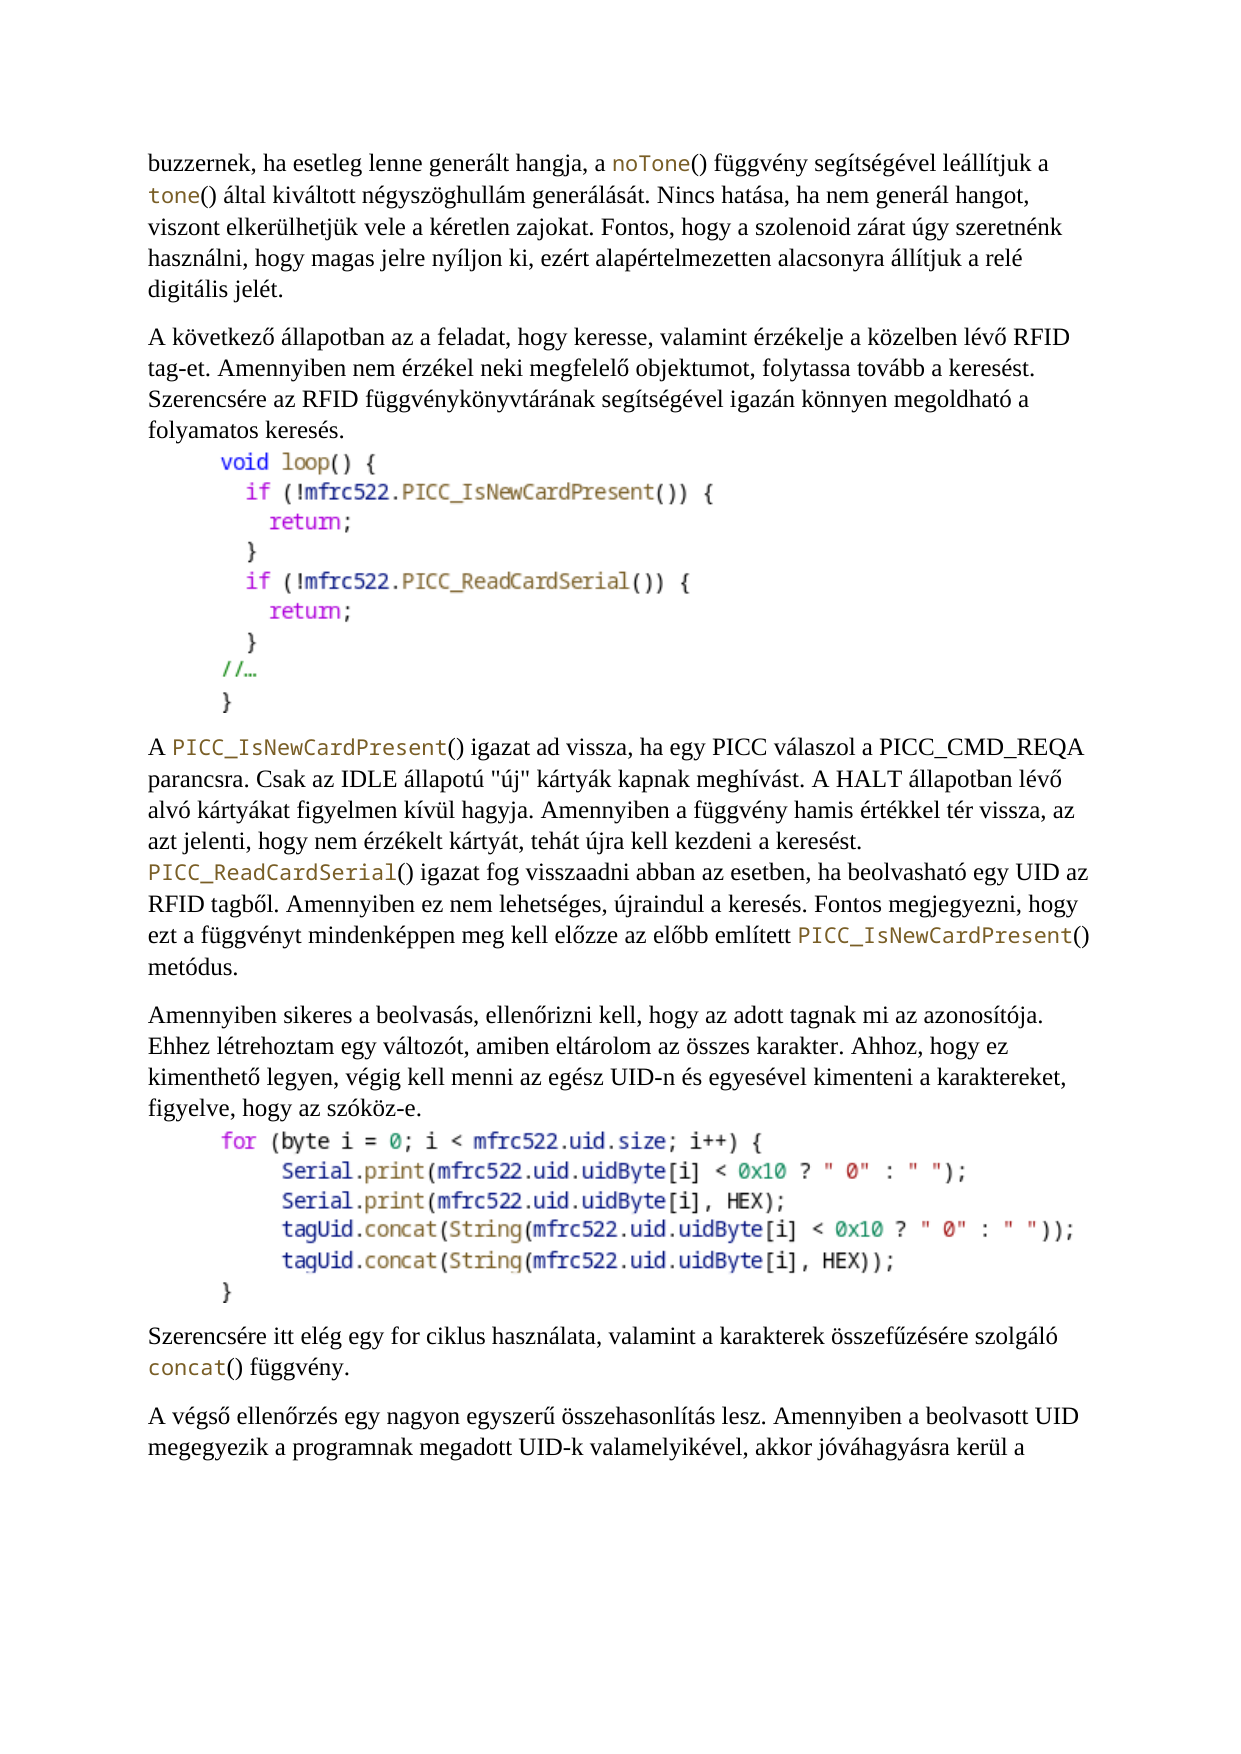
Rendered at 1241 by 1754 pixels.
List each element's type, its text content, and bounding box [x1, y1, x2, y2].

text Szerencsére itt elég egy for ciklus használata, valamint a karakterek összefűzésére szolgáló concat() függvény. [148, 1321, 1093, 1382]
text A PICC_IsNewCardPresent() igazat ad vissza, ha egy PICC válaszol a PICC_CMD_REQA parancsra. Csak az IDLE állapotú "új" kártyák kapnak meghívást. A HALT állapotban lévő alvó kártyákat figyelmen kívül hagyja. Amennyiben a függvény hamis értékkel tér vissza, az azt jelenti, hogy nem érzékelt kártyát, tehát újra kell kezdeni a keresést. PICC_ReadCardSerial() igazat fog visszaadni abban az esetben, ha beolvasható egy UID az RFID tagből. Amennyiben ez nem lehetséges, újraindul a keresés. Fontos megjegyezni, hogy ezt a függvényt mindenképpen meg kell előzze az előbb említett PICC_IsNewCardPresent() metódus. [148, 732, 1093, 981]
text A következő állapotban az a feladat, hogy keresse, valamint érzékelje a közelben lévő RFID tag-et. Amennyiben nem érzékel neki megfelelő objektumot, folytassa tovább a keresést. Szerencsére az RFID függvénykönyvtárának segítségével igazán könnyen megoldható a folyamatos keresés. [148, 322, 1093, 446]
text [148, 1401, 1093, 1461]
text Amennyiben sikeres a beolvasás, ellenőrizni kell, hogy az adott tagnak mi az azonosítója. Ehhez létrehoztam egy változót, amiben eltárolom az összes karakter. Ahhoz, hogy ez kimenthető legyen, végig kell menni az egész UID-n és egyesével kimenteni a karaktereket, figyelve, hogy az szóköz-e. [148, 1000, 1093, 1124]
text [148, 148, 1093, 303]
